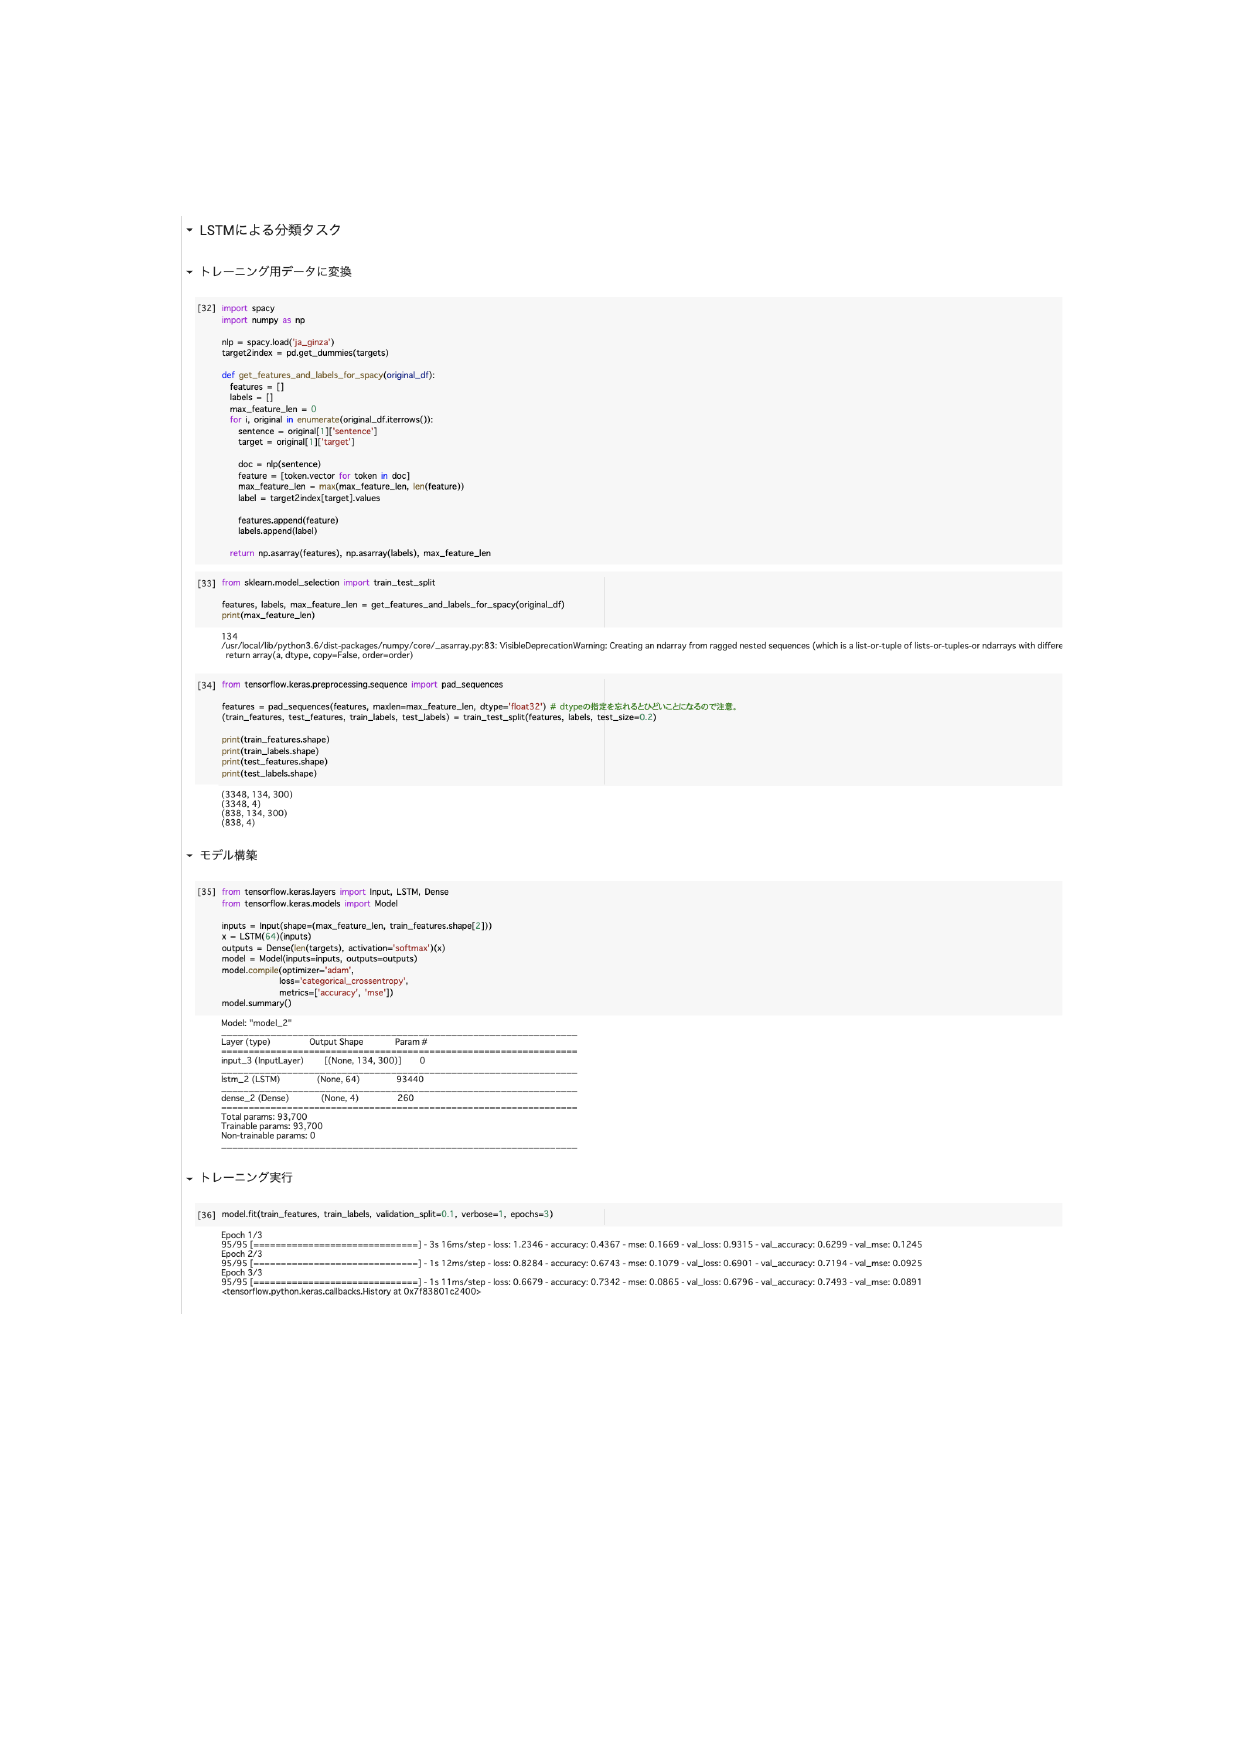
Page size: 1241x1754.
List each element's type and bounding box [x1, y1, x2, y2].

picture [177, 216, 1063, 1314]
